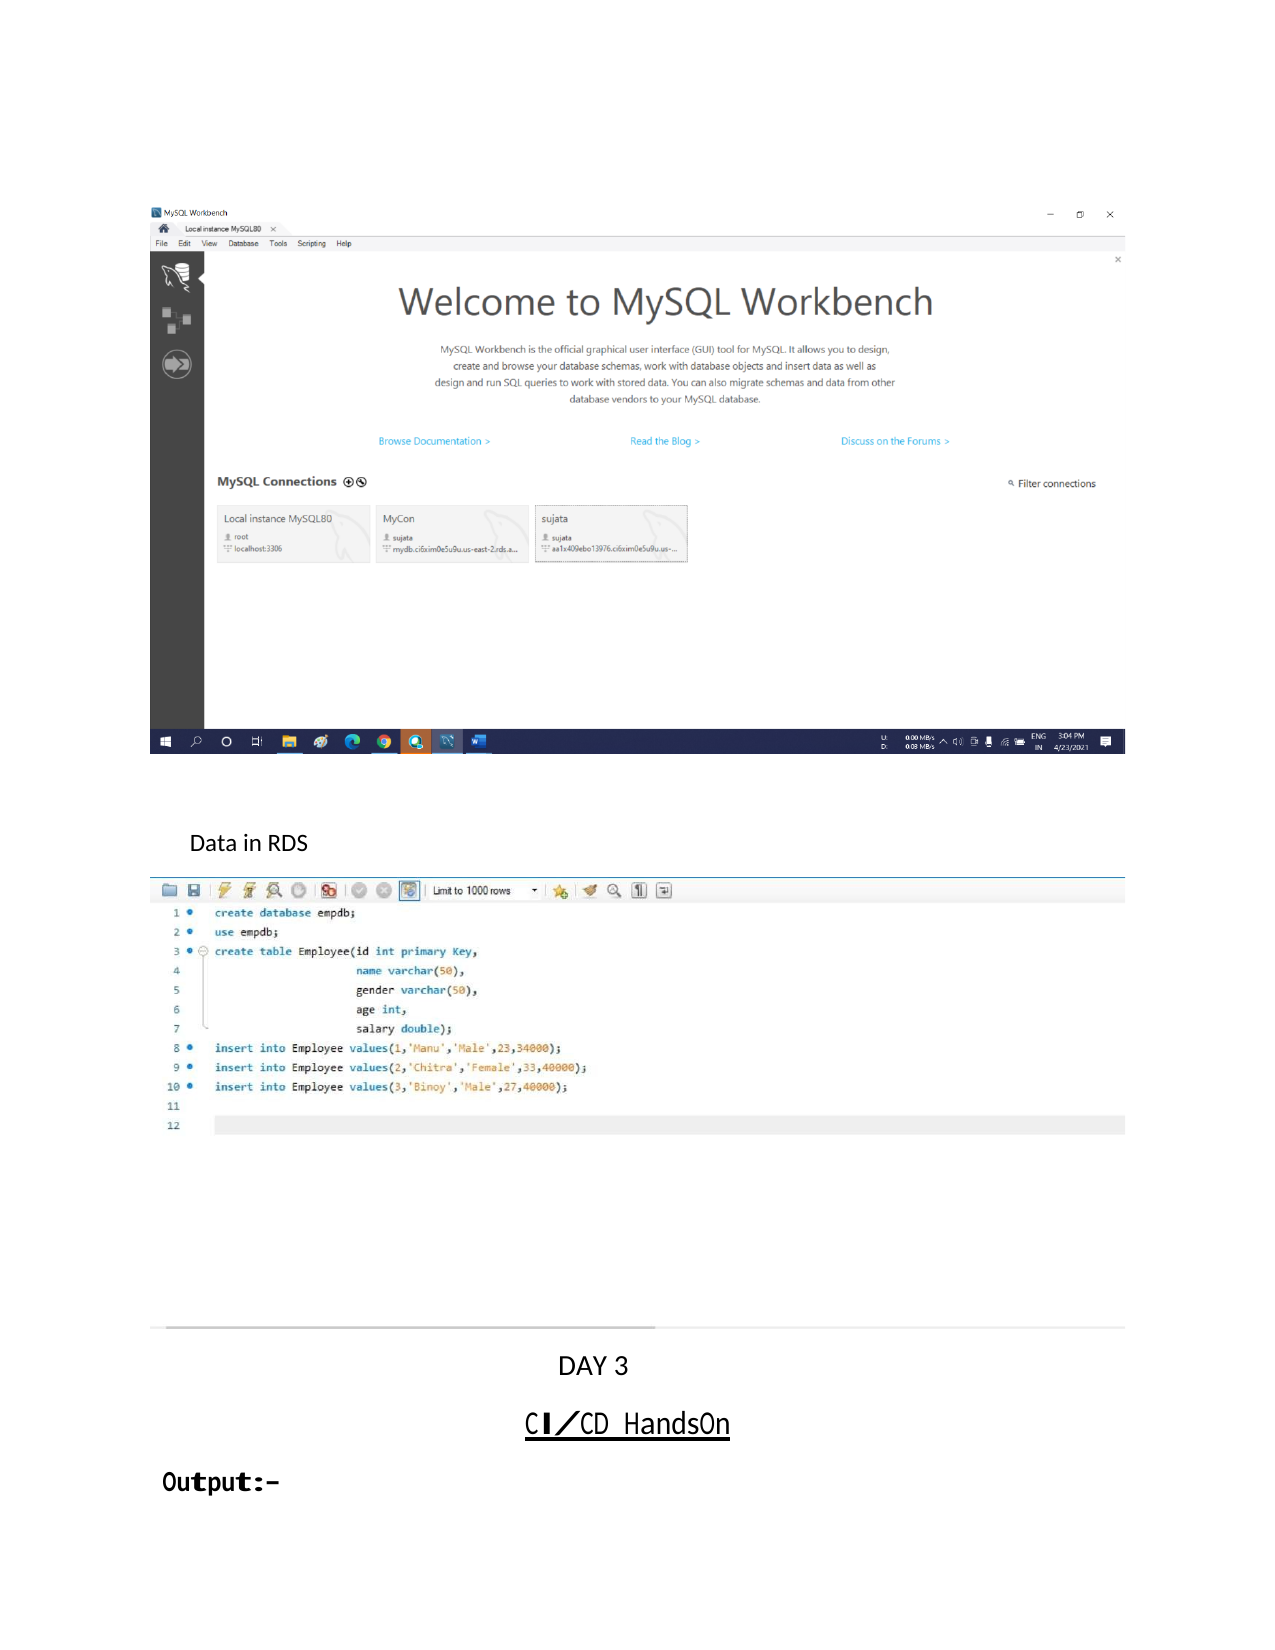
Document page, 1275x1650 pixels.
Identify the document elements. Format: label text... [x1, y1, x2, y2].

picture [150, 877, 1125, 1329]
picture [150, 205, 1125, 754]
text Data in RDS [150, 827, 1125, 858]
text DAY 3 [150, 1347, 1125, 1383]
text CI/CD HandsOn [150, 1402, 1125, 1443]
text Output:- [162, 1463, 1125, 1499]
